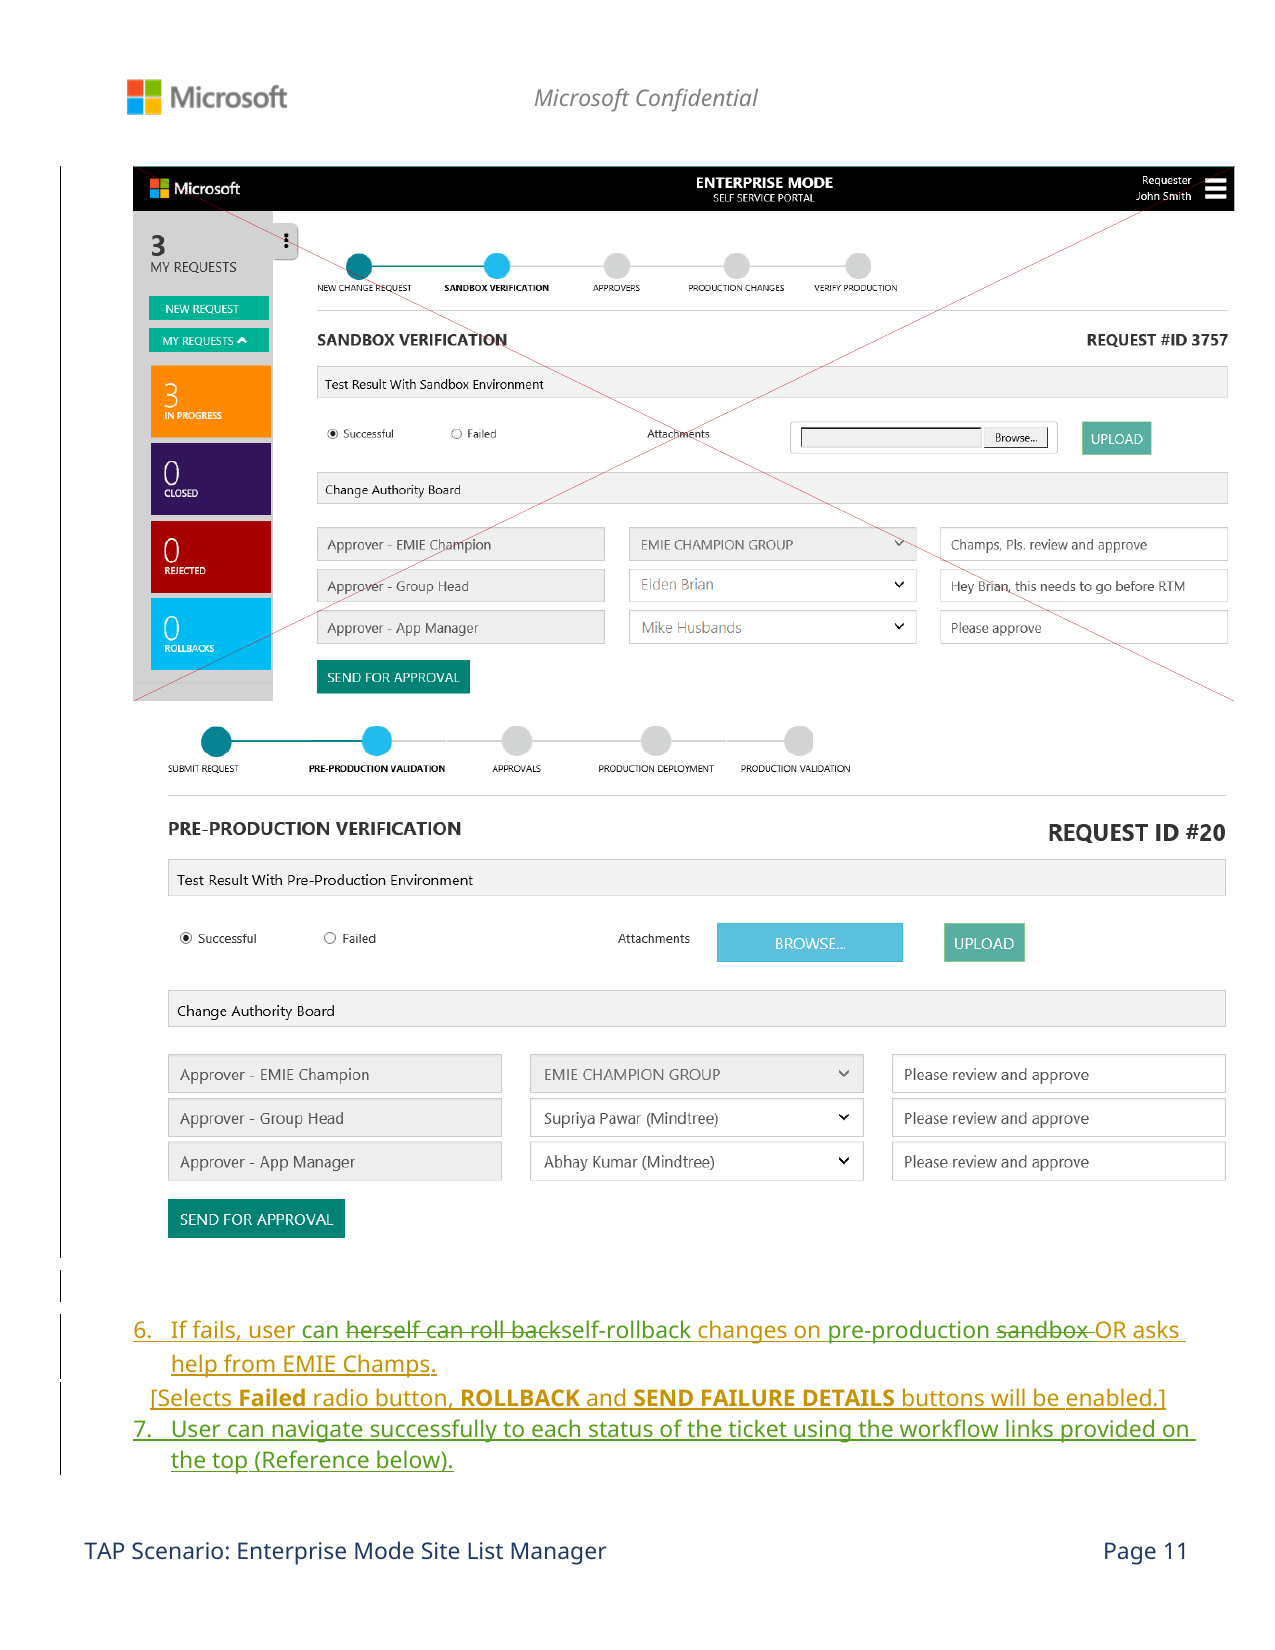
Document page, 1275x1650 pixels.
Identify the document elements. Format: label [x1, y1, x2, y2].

picture [105, 60, 308, 135]
picture [686, 167, 1235, 700]
picture [135, 166, 1232, 433]
picture [133, 167, 681, 700]
picture [133, 435, 1259, 1258]
